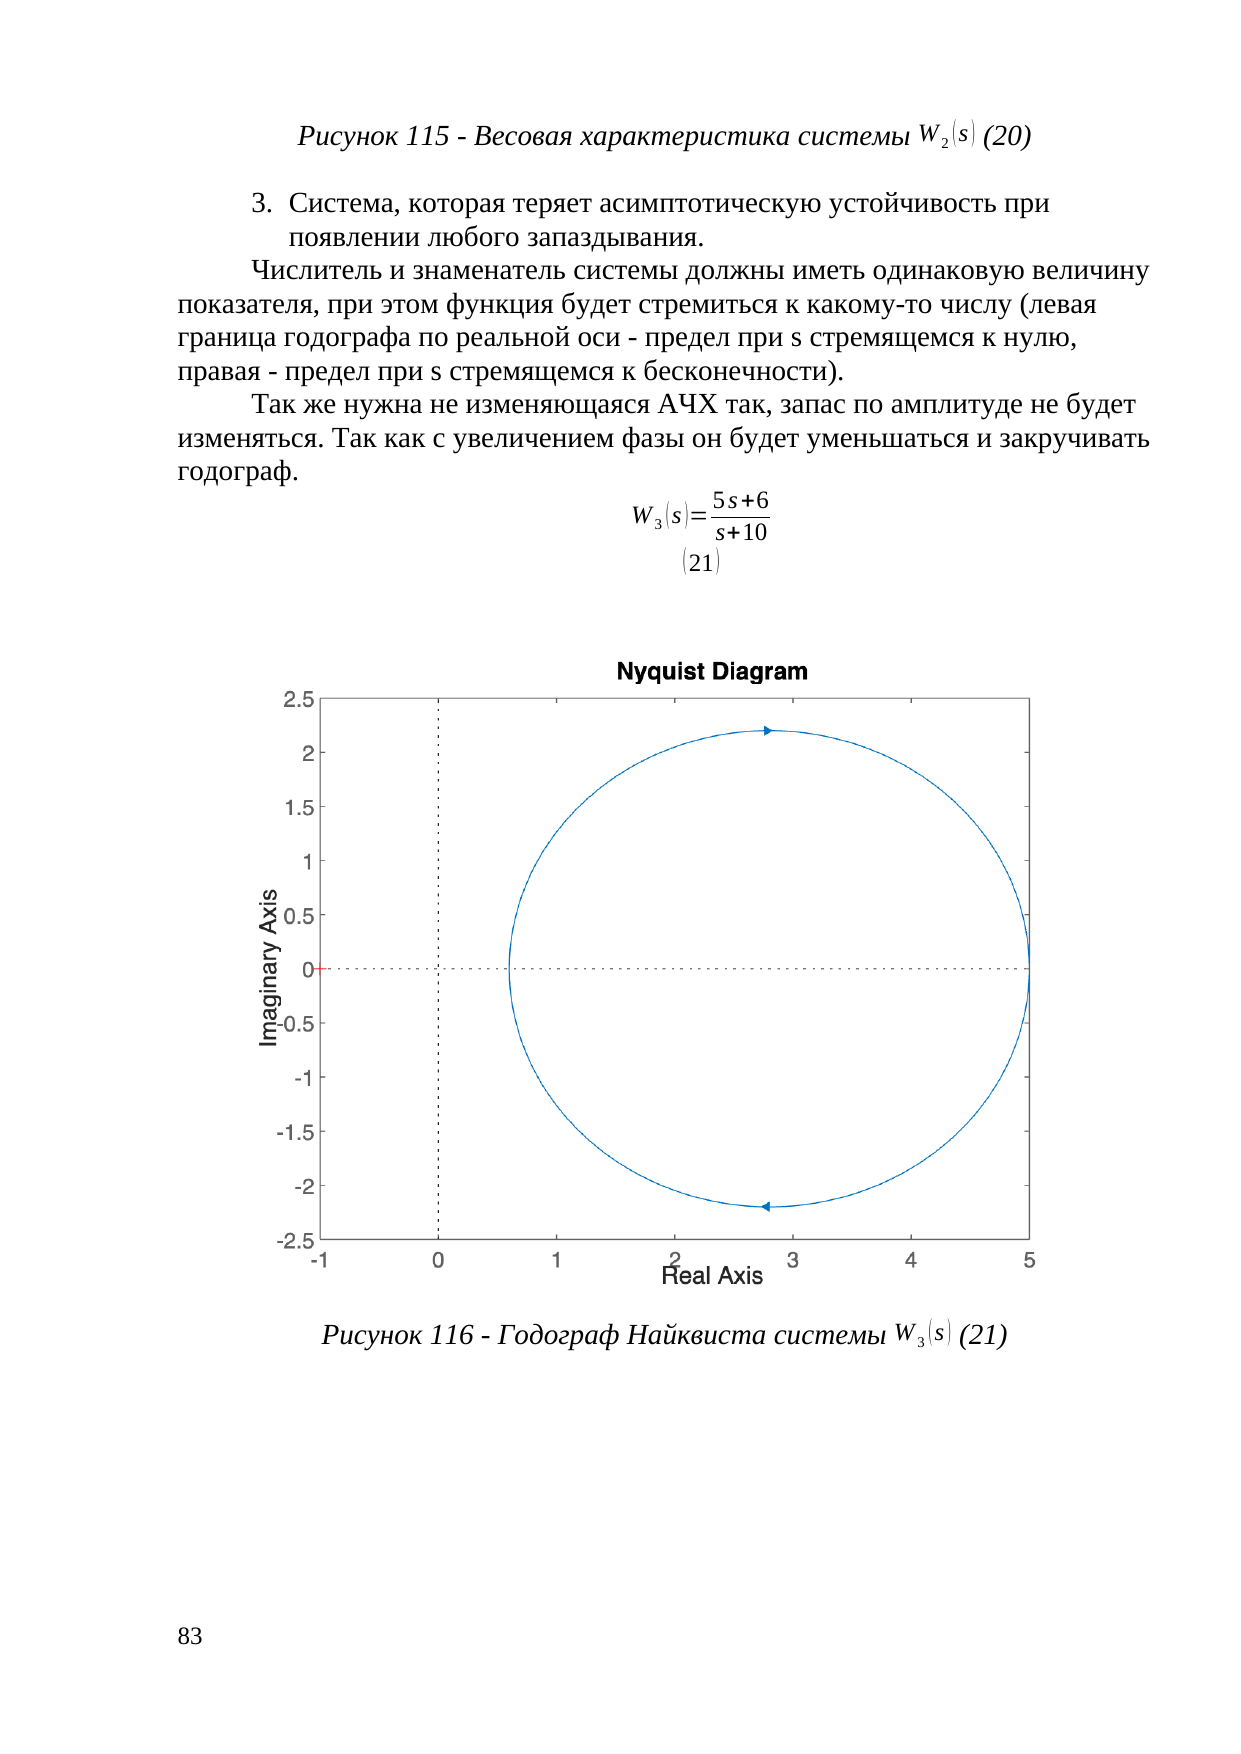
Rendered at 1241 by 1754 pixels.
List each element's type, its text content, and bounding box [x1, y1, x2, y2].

text Рисунок 116 - Годограф Найквиста системы (21) [177, 1317, 1152, 1351]
text Числитель и знаменатель системы должны иметь одинаковую величину показателя, при этом функция будет стремиться к какому-то числу (левая граница годографа по реальной оси - предел при s стремящемся к нулю, правая - предел при s стремящемся к бесконечности). [177, 252, 1152, 386]
picture [177, 611, 1118, 1317]
text Так же нужна не изменяющаяся АЧХ так, запас по амплитуде не будет изменяться. Так как с увеличением фазы он будет уменьшаться и закручивать годограф. [177, 386, 1152, 487]
list Система, которая теряет асимптотическую устойчивость при появлении любого запаздывания. [251, 185, 1152, 252]
text Рисунок 115 - Весовая характеристика системы (20) [177, 118, 1152, 152]
